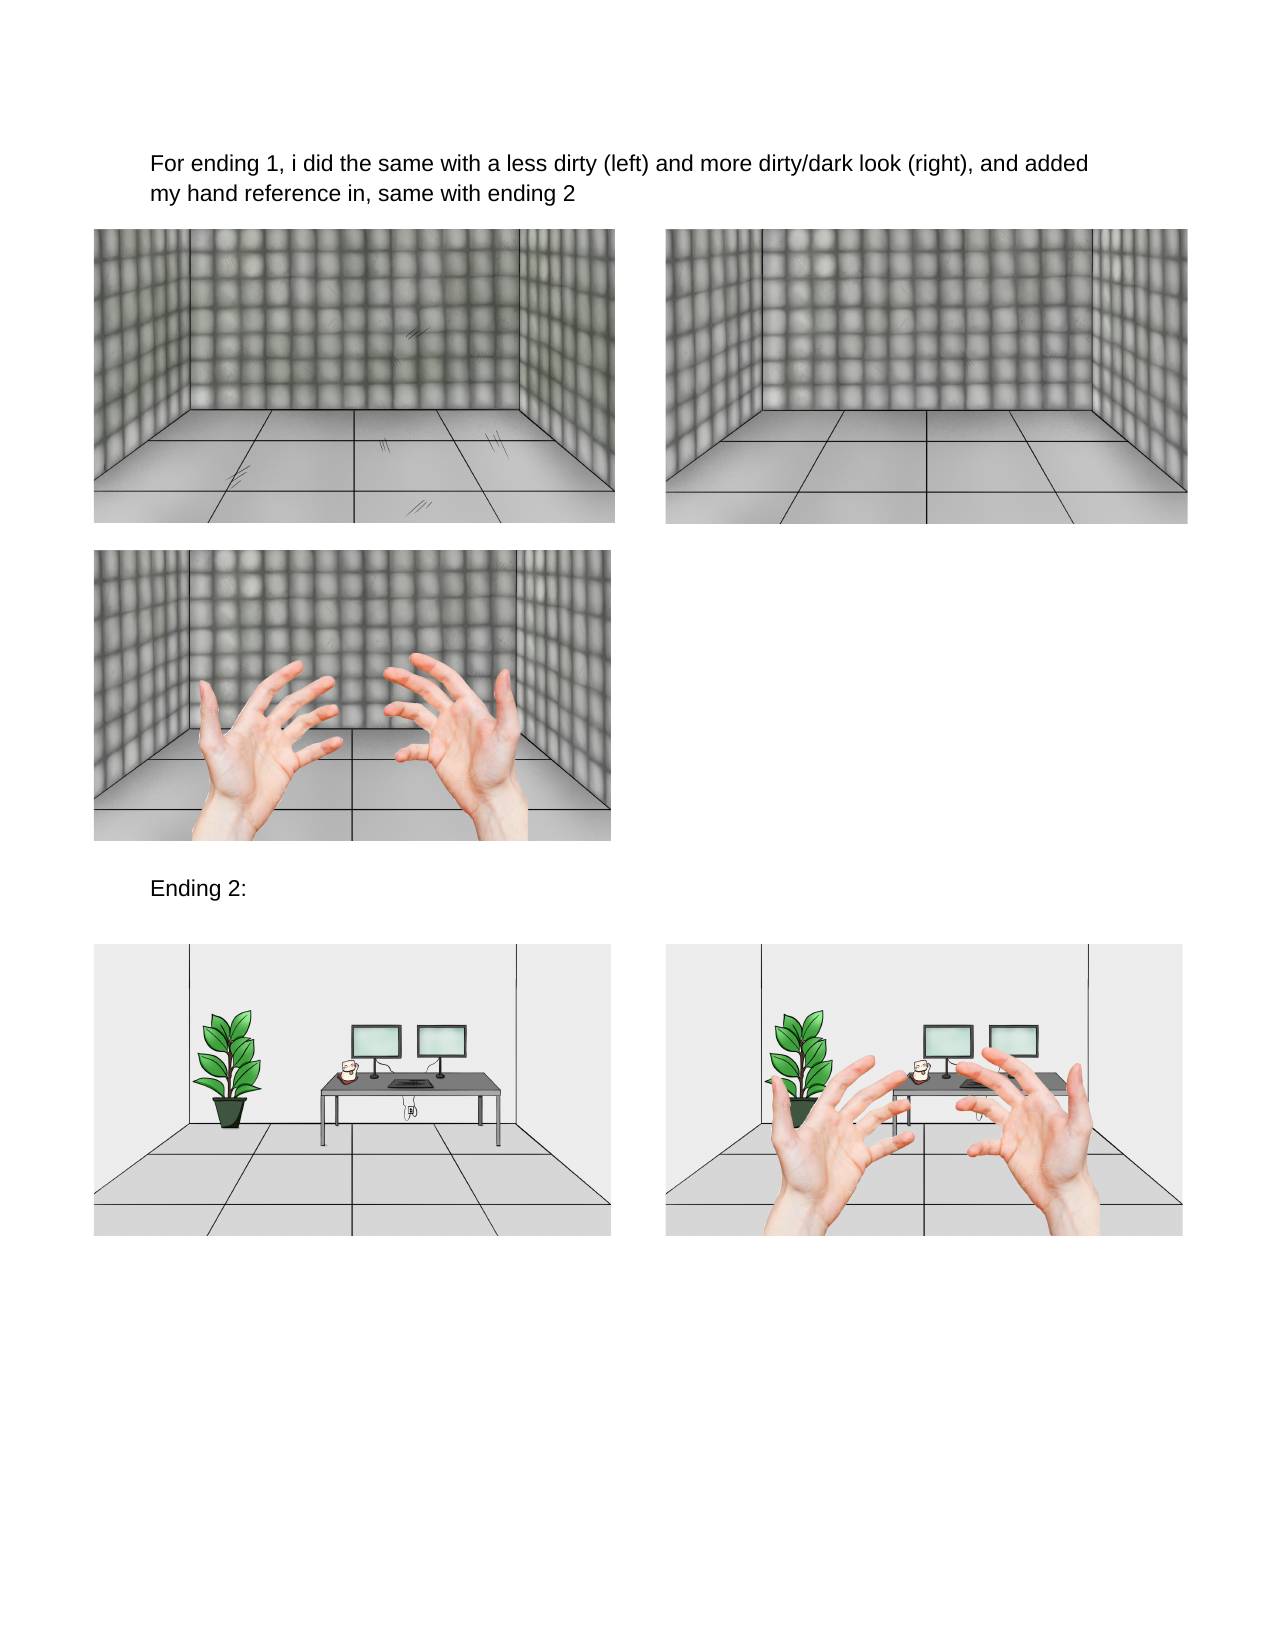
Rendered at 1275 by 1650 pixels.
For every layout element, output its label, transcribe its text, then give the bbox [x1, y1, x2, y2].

picture [93, 229, 615, 523]
text For ending 1, i did the same with a less dirty (left) and more dirty/dark look (right), and added my hand reference in, same with ending 2 [150, 150, 1125, 207]
picture [665, 229, 1188, 524]
picture [665, 944, 1183, 1236]
picture [93, 944, 611, 1236]
text Ending 2: [150, 875, 1125, 901]
picture [93, 550, 611, 841]
